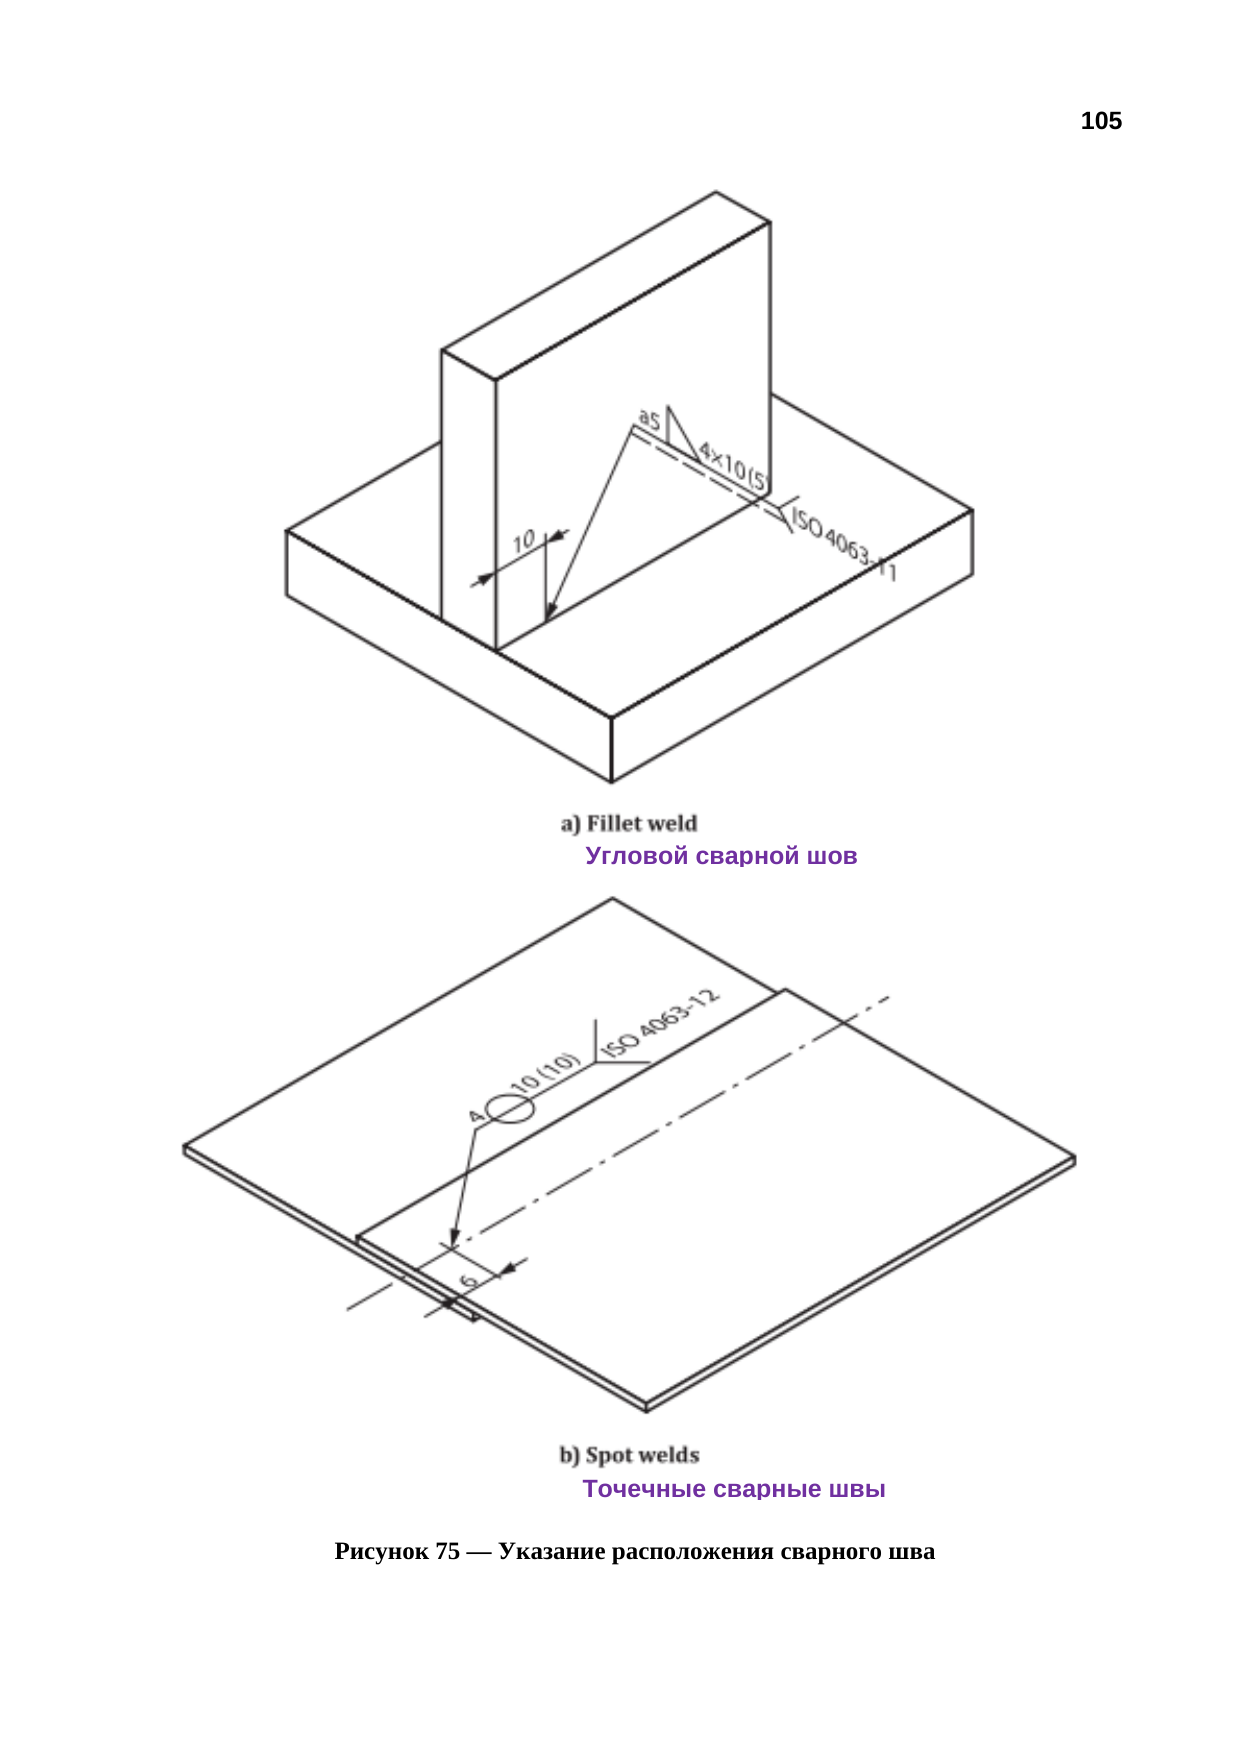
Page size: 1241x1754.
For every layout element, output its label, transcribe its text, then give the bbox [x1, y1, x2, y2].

picture [166, 163, 1104, 1483]
list Рисунок 75 — Указание расположения сварного шва [148, 1536, 1122, 1565]
list 105 [148, 106, 1122, 135]
